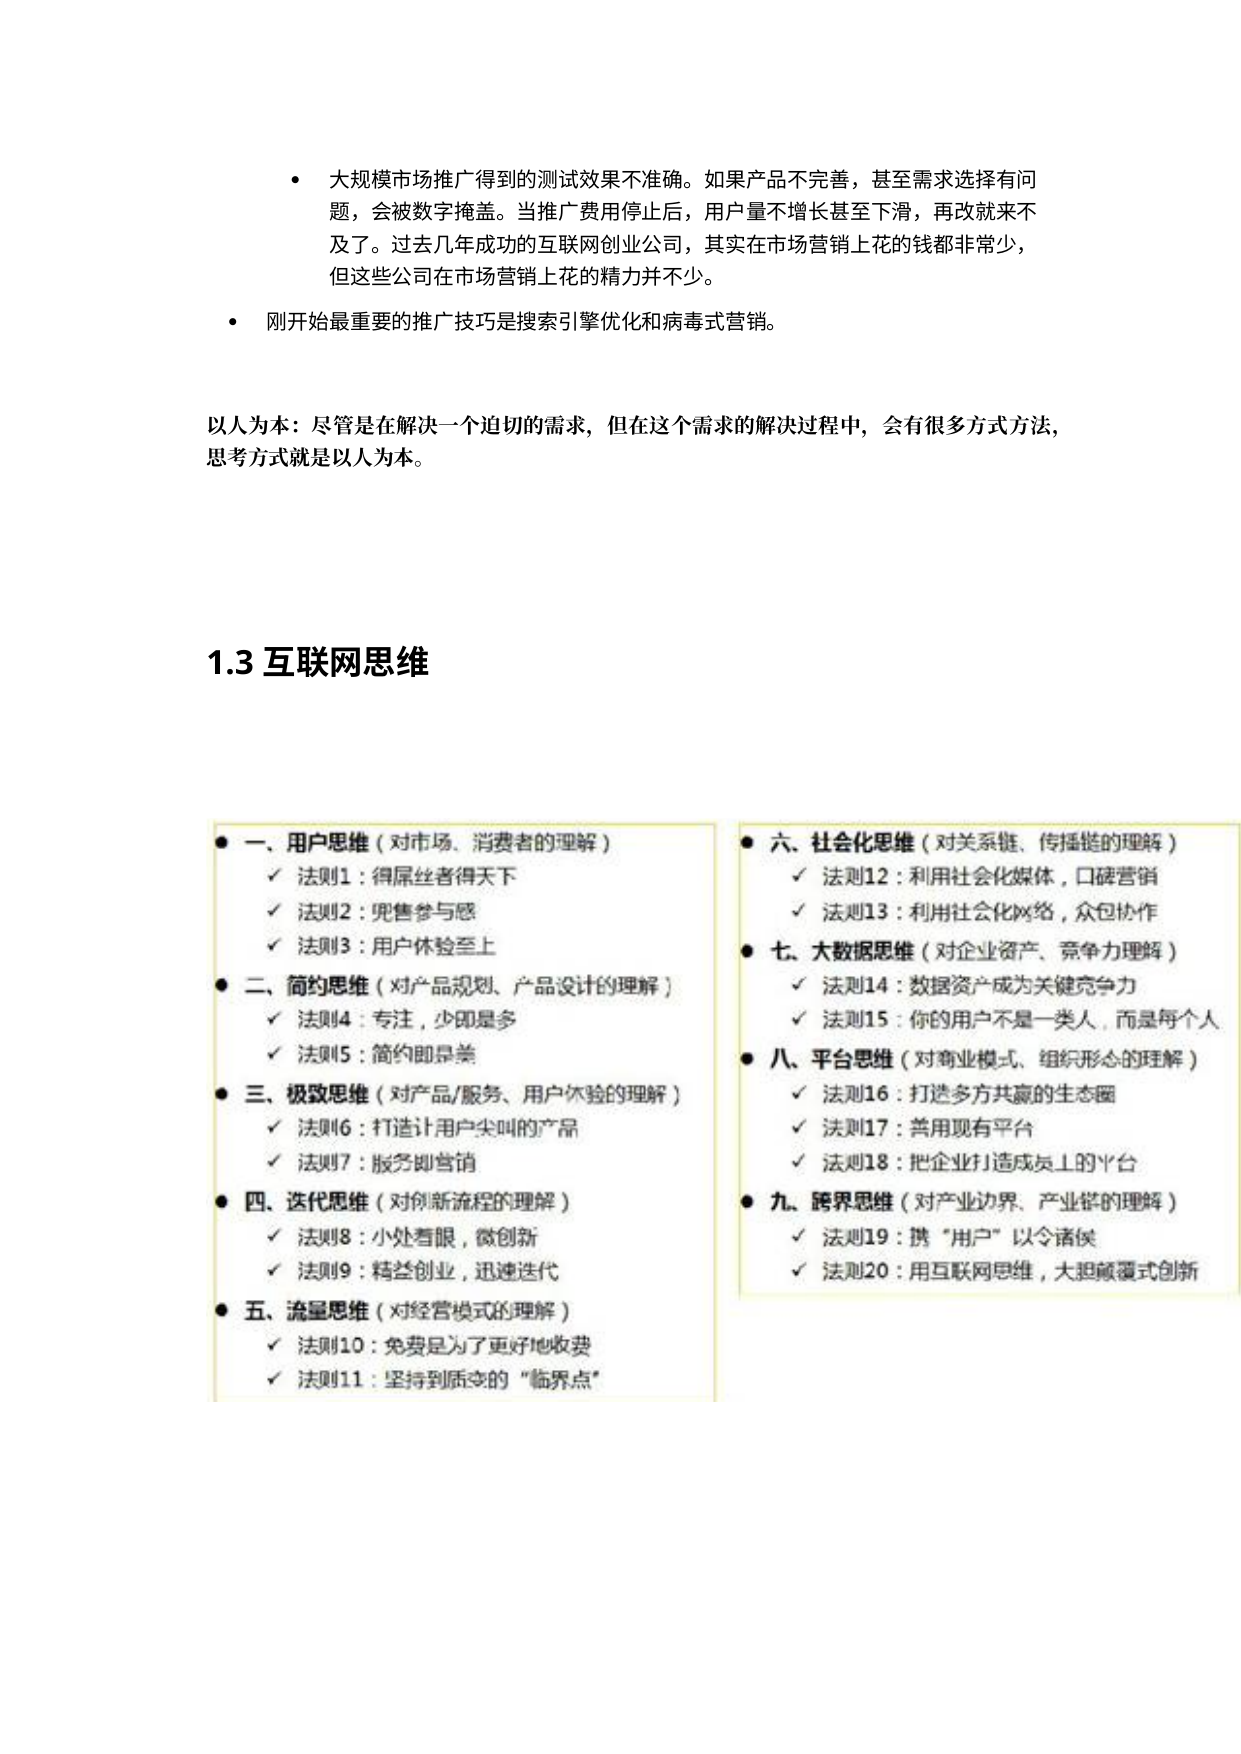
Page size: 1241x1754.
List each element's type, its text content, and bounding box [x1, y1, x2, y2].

list 大规模市场推广得到的测试效果不准确。如果产品不完善，甚至需求选择有问题，会被数字掩盖。当推广费用停止后，用户量不增长甚至下滑，再改就来不及了。过去几年成功的互联网创业公司，其实在市场营销上花的钱都非常少，但这些公司在市场营销上花的精力并不少。 [292, 162, 1053, 292]
picture [206, 818, 1241, 1402]
text 以人为本：尽管是在解决一个迫切的需求，但在这个需求的解决过程中，会有很多方式方法，思考方式就是以人为本。 [206, 410, 1053, 475]
text 互联网思维 [206, 627, 1053, 692]
list 刚开始最重要的推广技巧是搜索引擎优化和病毒式营销。 [229, 304, 1053, 336]
